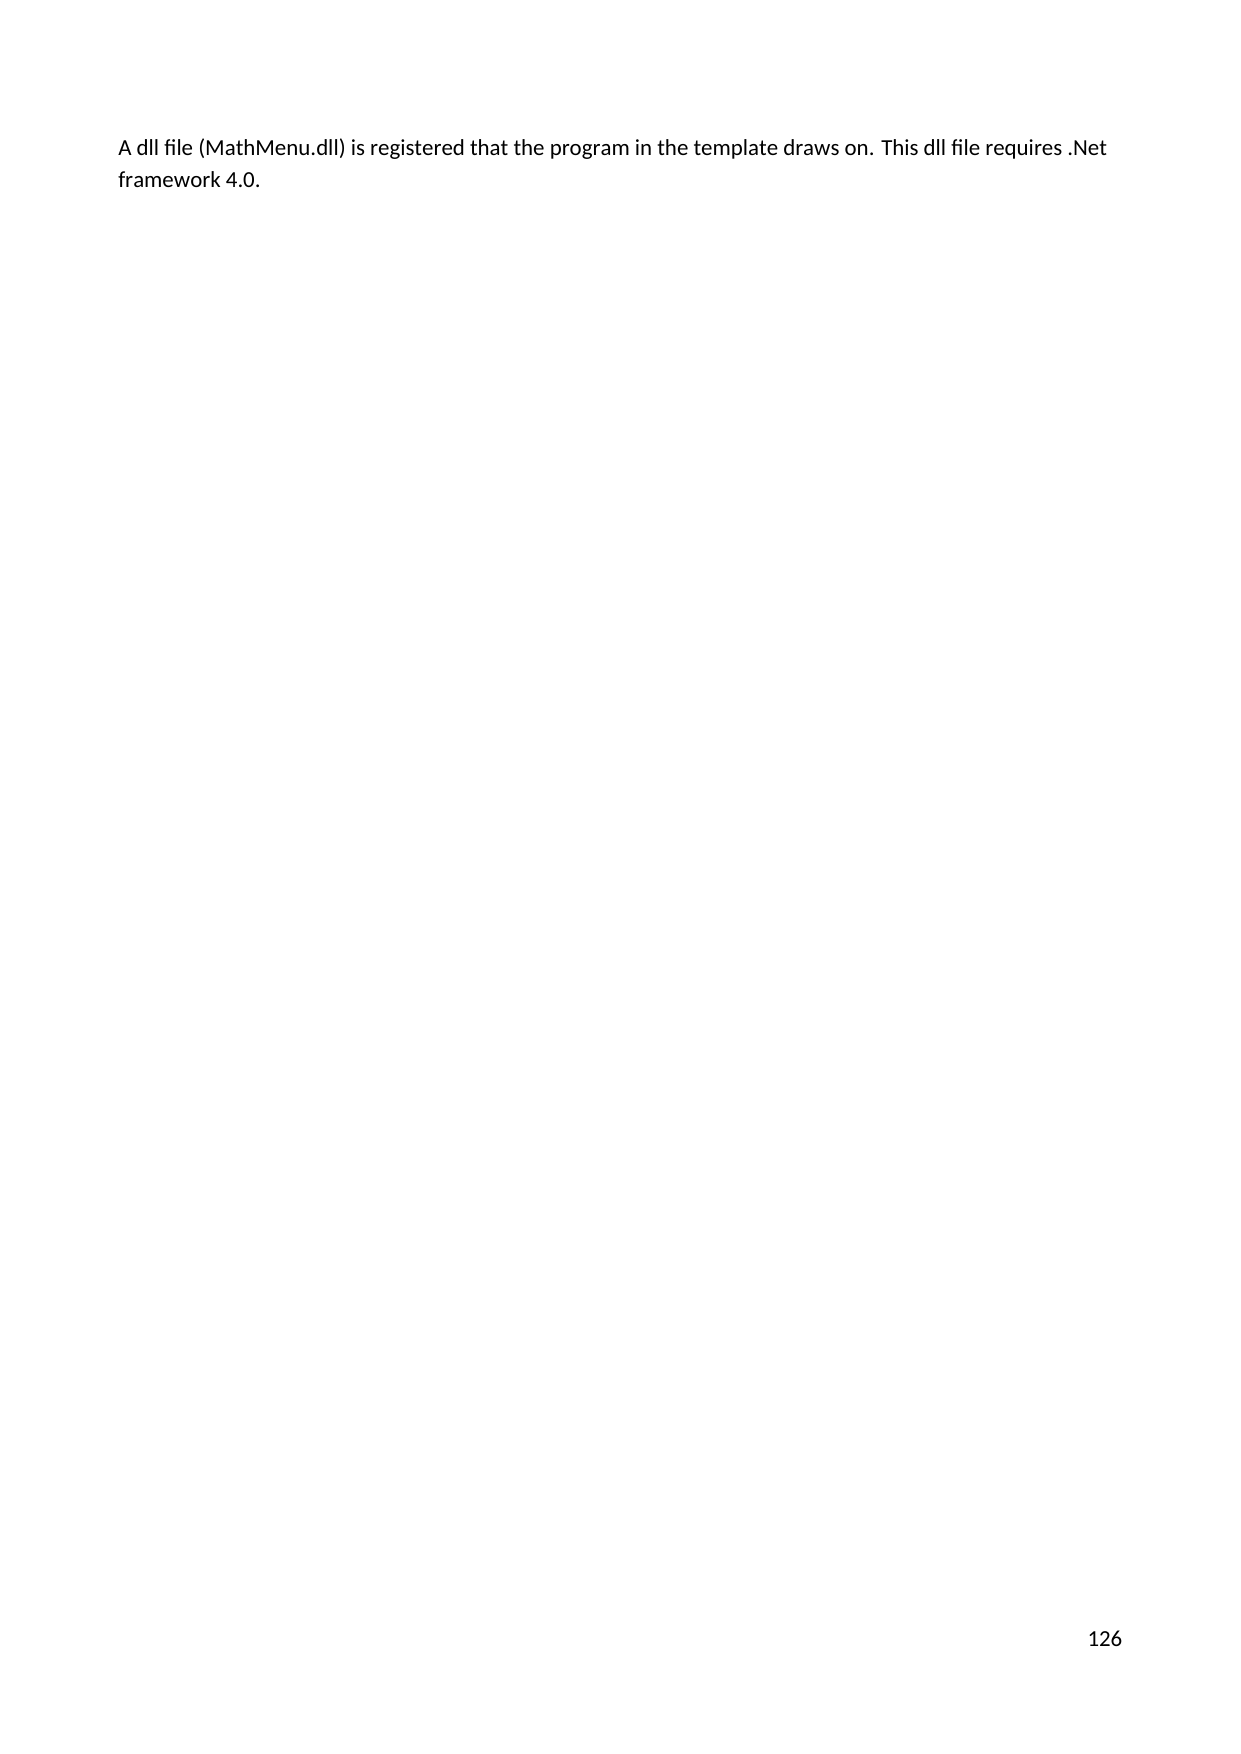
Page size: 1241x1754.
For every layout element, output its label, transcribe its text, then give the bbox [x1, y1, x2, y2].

text A dll file (MathMenu.dll) is registered that the program in the template draws on. This dll file requires .Net framework 4.0. [118, 133, 1122, 193]
